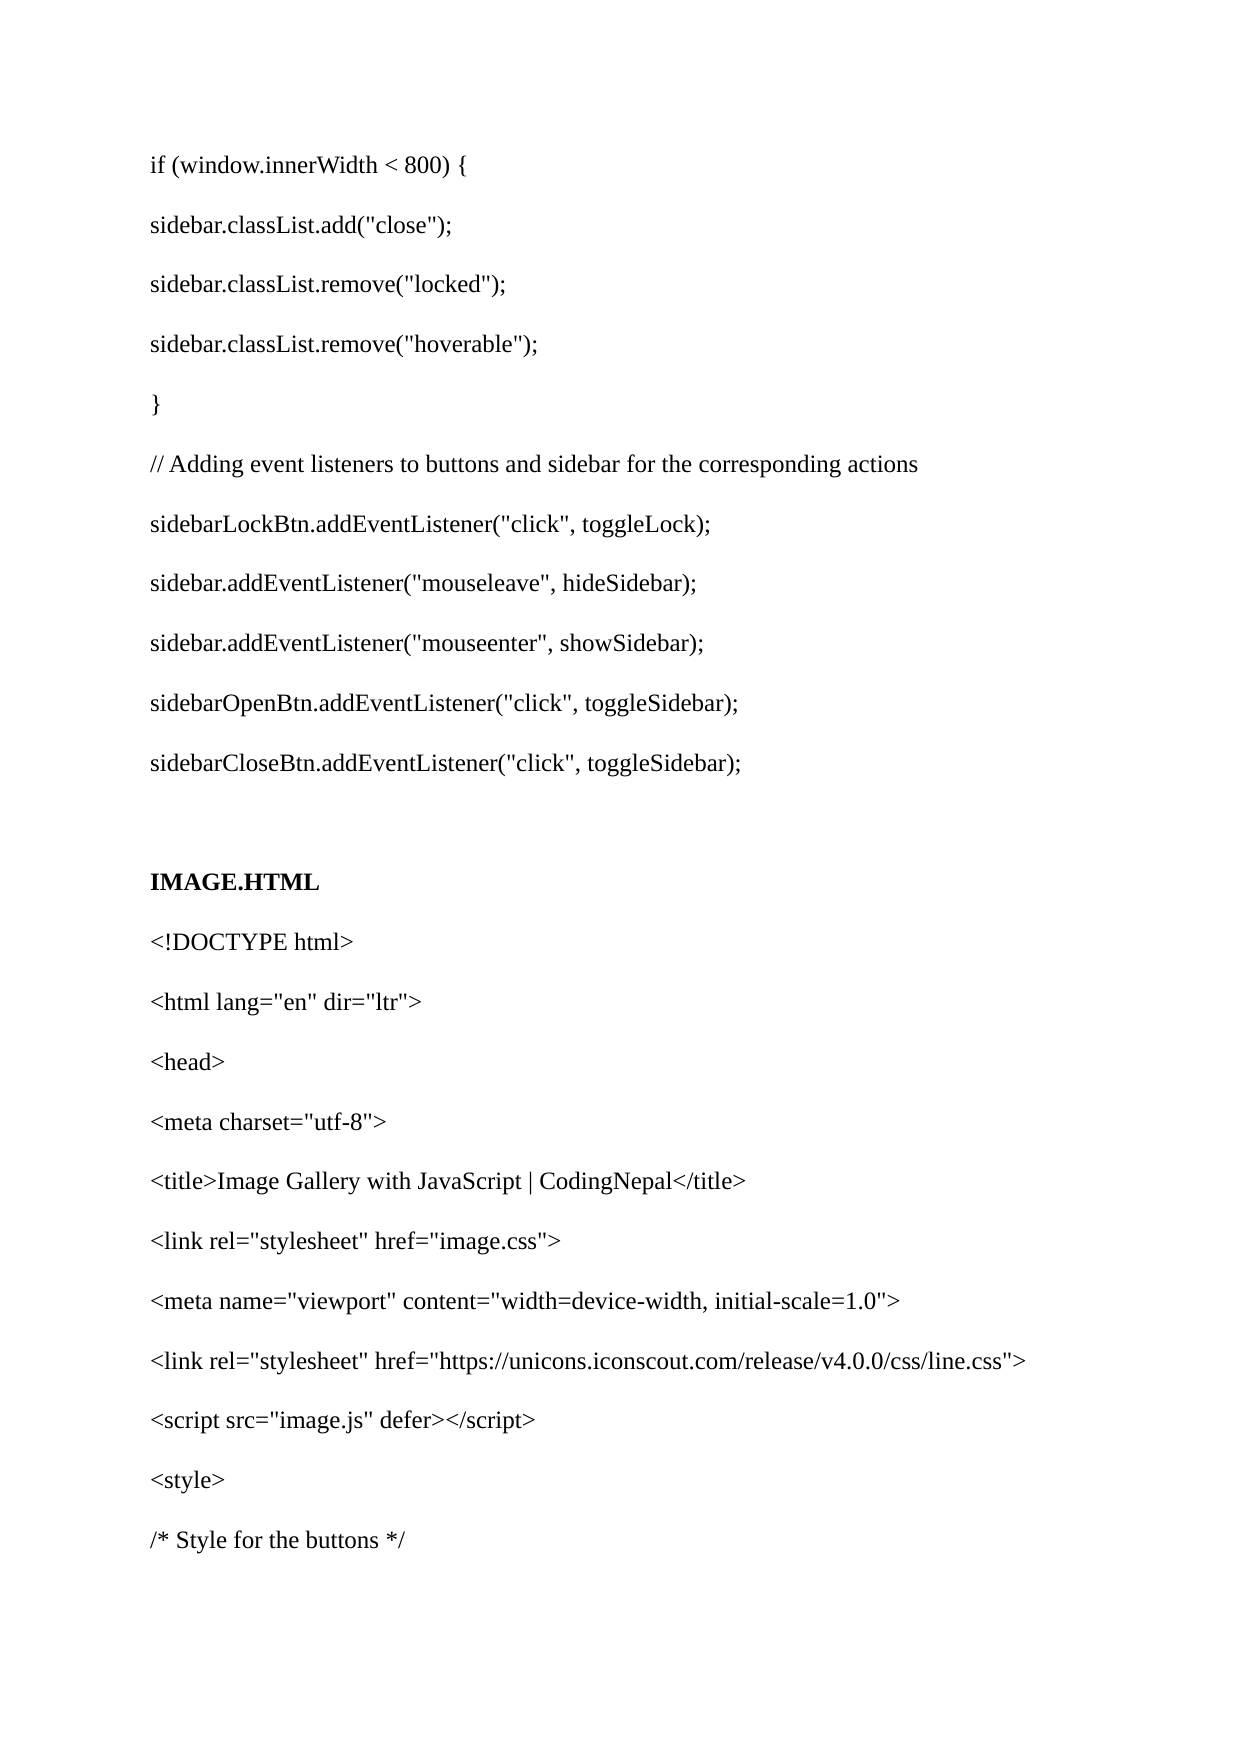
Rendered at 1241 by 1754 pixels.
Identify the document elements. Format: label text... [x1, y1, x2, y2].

text <link rel="stylesheet" href="image.css"> [150, 1226, 1090, 1255]
text <meta charset="utf-8"> [150, 1107, 1090, 1135]
text <script src="image.js" defer></script> [150, 1406, 1090, 1434]
text /* Style for the buttons */ [150, 1525, 1090, 1554]
text sidebar.addEventListener("mouseenter", showSidebar); [150, 628, 1090, 657]
text sidebarLockBtn.addEventListener("click", toggleLock); [150, 509, 1090, 537]
text sidebarOpenBtn.addEventListener("click", toggleSidebar); [150, 688, 1090, 717]
text } [150, 389, 1090, 418]
text <html lang="en" dir="ltr"> [150, 987, 1090, 1016]
text <link rel="stylesheet" href="https://unicons.iconscout.com/release/v4.0.0/css/line.css"> [150, 1346, 1090, 1374]
text sidebar.classList.add("close"); [150, 210, 1090, 238]
text <style> [150, 1465, 1090, 1494]
text sidebar.classList.remove("locked"); [150, 269, 1090, 298]
text IMAGE.HTML [150, 867, 1090, 896]
text <meta name="viewport" content="width=device-width, initial-scale=1.0"> [150, 1286, 1090, 1315]
text sidebarCloseBtn.addEventListener("click", toggleSidebar); [150, 748, 1090, 777]
text <title>Image Gallery with JavaScript | CodingNepal</title> [150, 1166, 1090, 1195]
text sidebar.addEventListener("mouseleave", hideSidebar); [150, 568, 1090, 597]
text <head> [150, 1047, 1090, 1076]
text <!DOCTYPE html> [150, 927, 1090, 956]
text if (window.innerWidth < 800) { [150, 150, 1090, 179]
text sidebar.classList.remove("hoverable"); [150, 329, 1090, 358]
text // Adding event listeners to buttons and sidebar for the corresponding actions [150, 449, 1090, 478]
